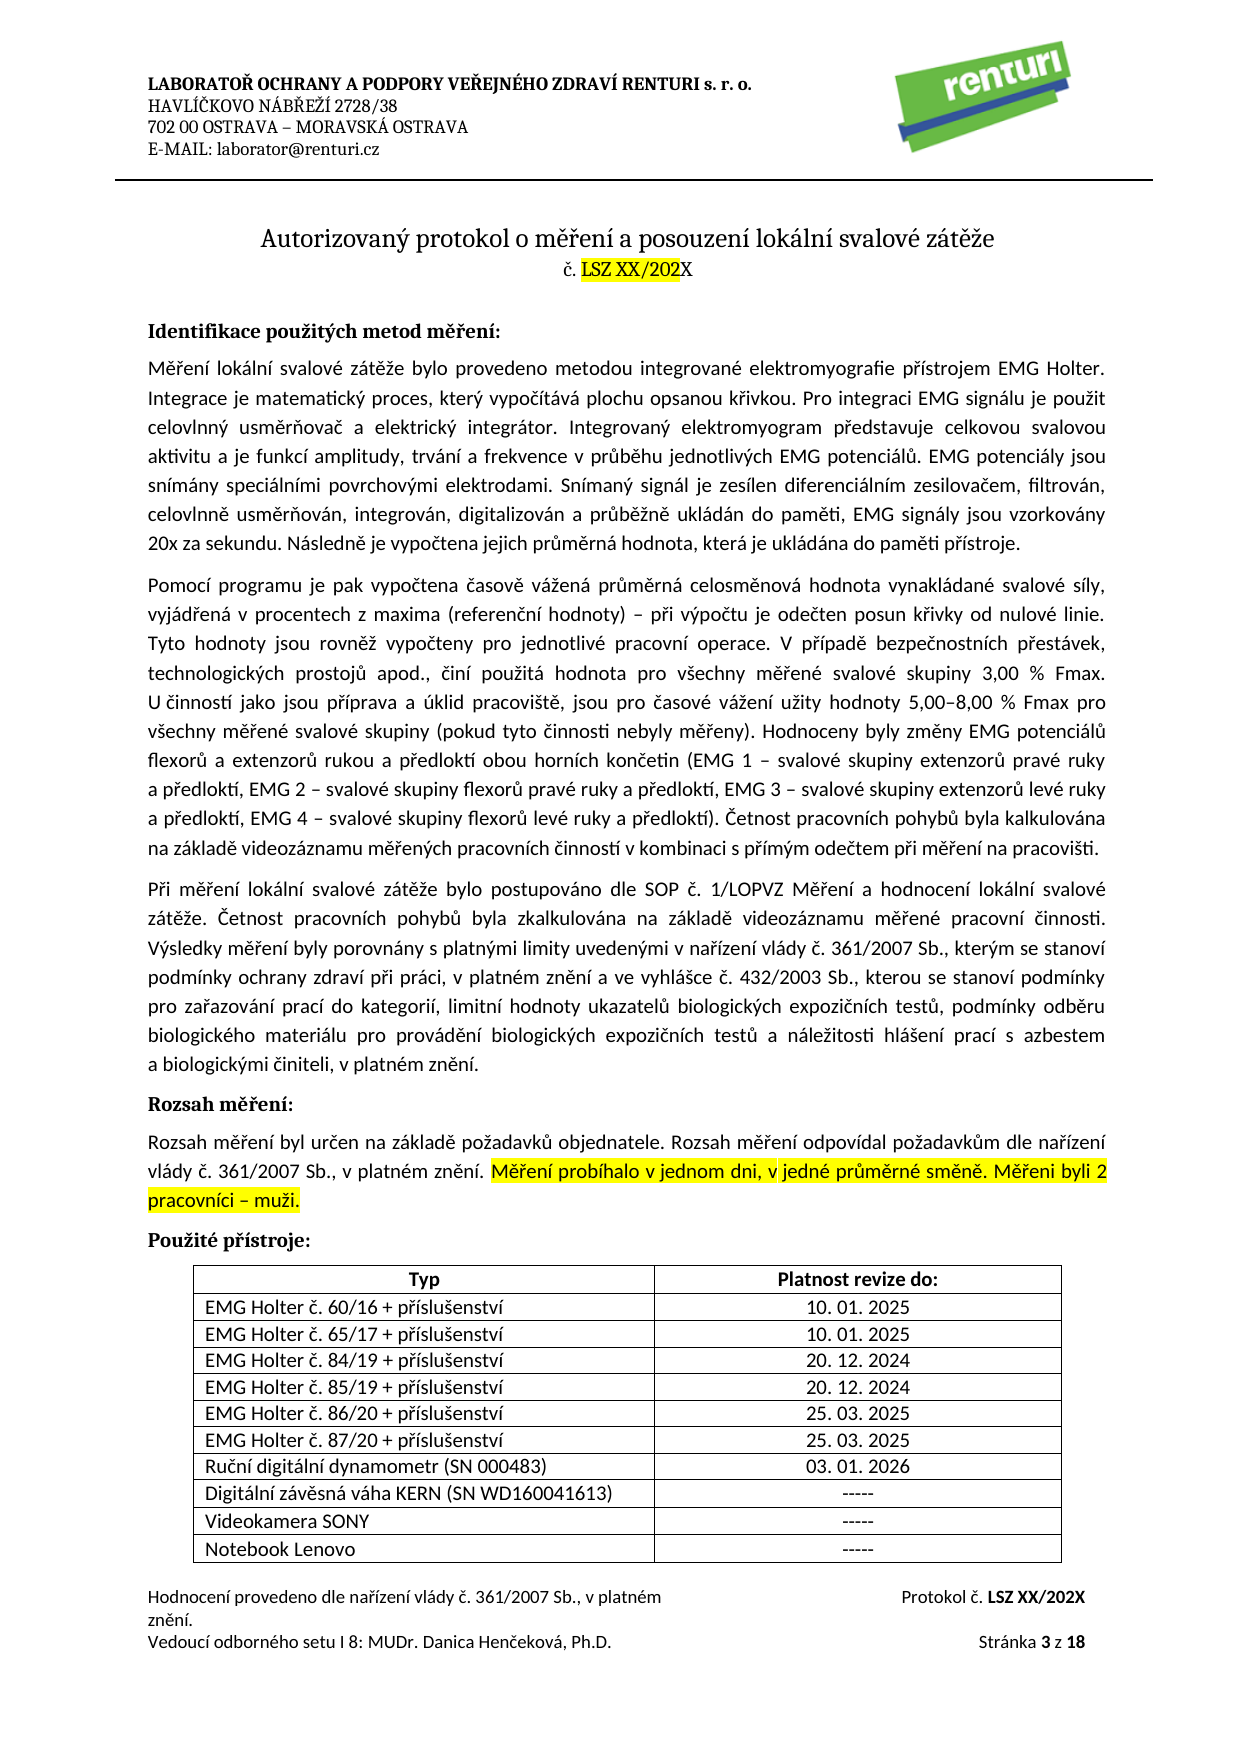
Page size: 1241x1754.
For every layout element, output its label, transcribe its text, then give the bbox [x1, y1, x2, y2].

table_cell 25. 03. 2025 [655, 1427, 1061, 1452]
table_cell EMG Holter č. 65/17 + příslušenství [194, 1321, 654, 1347]
subtitle č. LSZ XX/202X [680, 258, 1107, 282]
table_cell ----- [655, 1535, 1061, 1562]
subtitle č. LSZ XX/202X [148, 258, 581, 282]
table_cell Digitální závěsná váha KERN (SN WD160041613) [194, 1480, 654, 1507]
table_cell 10. 01. 2025 [655, 1294, 1061, 1320]
subtitle Rozsah měření: [148, 1093, 1107, 1117]
table_cell Notebook Lenovo [194, 1535, 654, 1562]
table_cell 25. 03. 2025 [655, 1401, 1061, 1426]
table_cell 10. 01. 2025 [655, 1321, 1061, 1347]
table_header Platnost revize do: [655, 1266, 1061, 1292]
table_cell 20. 12. 2024 [655, 1374, 1061, 1399]
table_cell 20. 12. 2024 [655, 1348, 1061, 1373]
picture [861, 31, 1119, 157]
subtitle Pomocí programu je pak vypočtena časově vážená průměrná celosměnová hodnota vynakládané svalové síly, vyjádřená v procentech z maxima (referenční hodnoty) – při výpočtu je odečten posun křivky od nulové linie. Tyto hodnoty jsou rovněž vypočteny pro jednotlivé pracovní operace. V případě bezpečnostních přestávek, technologických prostojů apod., činí použitá hodnota pro všechny měřené svalové skupiny 3,00 % Fmax. U činností jako jsou příprava a úklid pracoviště, jsou pro časové vážení užity hodnoty 5,00–8,00 % Fmax pro všechny měřené svalové skupiny (pokud tyto činnosti nebyly měřeny). Hodnoceny byly změny EMG potenciálů flexorů a extenzorů rukou a předloktí obou horních končetin (EMG 1 – svalové skupiny extenzorů pravé ruky a předloktí, EMG 2 – svalové skupiny flexorů pravé ruky a předloktí, EMG 3 – svalové skupiny extenzorů levé ruky a předloktí, EMG 4 – svalové skupiny flexorů levé ruky a předloktí). Četnost pracovních pohybů byla kalkulována na základě videozáznamu měřených pracovních činností v kombinaci s přímým odečtem při měření na pracovišti. [148, 572, 1107, 860]
table_cell EMG Holter č. 86/20 + příslušenství [194, 1401, 654, 1426]
table_cell EMG Holter č. 60/16 + příslušenství [194, 1294, 654, 1320]
table_cell EMG Holter č. 87/20 + příslušenství [194, 1427, 654, 1452]
subtitle Identifikace použitých metod měření: [148, 320, 1107, 344]
table_cell EMG Holter č. 85/19 + příslušenství [194, 1374, 654, 1399]
table_cell EMG Holter č. 84/19 + příslušenství [194, 1348, 654, 1373]
subtitle Při měření lokální svalové zátěže bylo postupováno dle SOP č. 1/LOPVZ Měření a hodnocení lokální svalové zátěže. Četnost pracovních pohybů byla zkalkulována na základě videozáznamu měřené pracovní činnosti. Výsledky měření byly porovnány s platnými limity uvedenými v nařízení vlády č. 361/2007 Sb., kterým se stanoví podmínky ochrany zdraví při práci, v platném znění a ve vyhlášce č. 432/2003 Sb., kterou se stanoví podmínky pro zařazování prací do kategorií, limitní hodnoty ukazatelů biologických expozičních testů, podmínky odběru biologického materiálu pro provádění biologických expozičních testů a náležitosti hlášení prací s azbestem a biologickými činiteli, v platném znění. [148, 876, 1107, 1077]
subtitle Měření lokální svalové zátěže bylo provedeno metodou integrované elektromyografie přístrojem EMG Holter. Integrace je matematický proces, který vypočítává plochu opsanou křivkou. Pro integraci EMG signálu je použit celovlnný usměrňovač a elektrický integrátor. Integrovaný elektromyogram představuje celkovou svalovou aktivitu a je funkcí amplitudy, trvání a frekvence v průběhu jednotlivých EMG potenciálů. EMG potenciály jsou snímány speciálními povrchovými elektrodami. Snímaný signál je zesílen diferenciálním zesilovačem, filtrován, celovlnně usměrňován, integrován, digitalizován a průběžně ukládán do paměti, EMG signály jsou vzorkovány 20x za sekundu. Následně je vypočtena jejich průměrná hodnota, která je ukládána do paměti přístroje. [148, 356, 1107, 556]
table_header Typ [194, 1266, 654, 1292]
table_cell 03. 01. 2026 [655, 1454, 1061, 1479]
subtitle Autorizovaný protokol o měření a posouzení lokální svalové zátěže [148, 223, 1107, 254]
subtitle Použité přístroje: [148, 1229, 1107, 1253]
table_cell ----- [655, 1508, 1061, 1534]
table_cell Videokamera SONY [194, 1508, 654, 1534]
text Rozsah měření byl určen na základě požadavků objednatele. Rozsah měření odpovídal požadavkům dle nařízení vlády č. 361/2007 Sb., v platném znění. Měření probíhalo v jednom dni, v jedné průměrné směně. Měřeni byli 2 pracovníci – muži. [148, 1129, 1107, 1213]
table_cell Ruční digitální dynamometr (SN 000483) [194, 1454, 654, 1479]
table_cell ----- [655, 1480, 1061, 1507]
